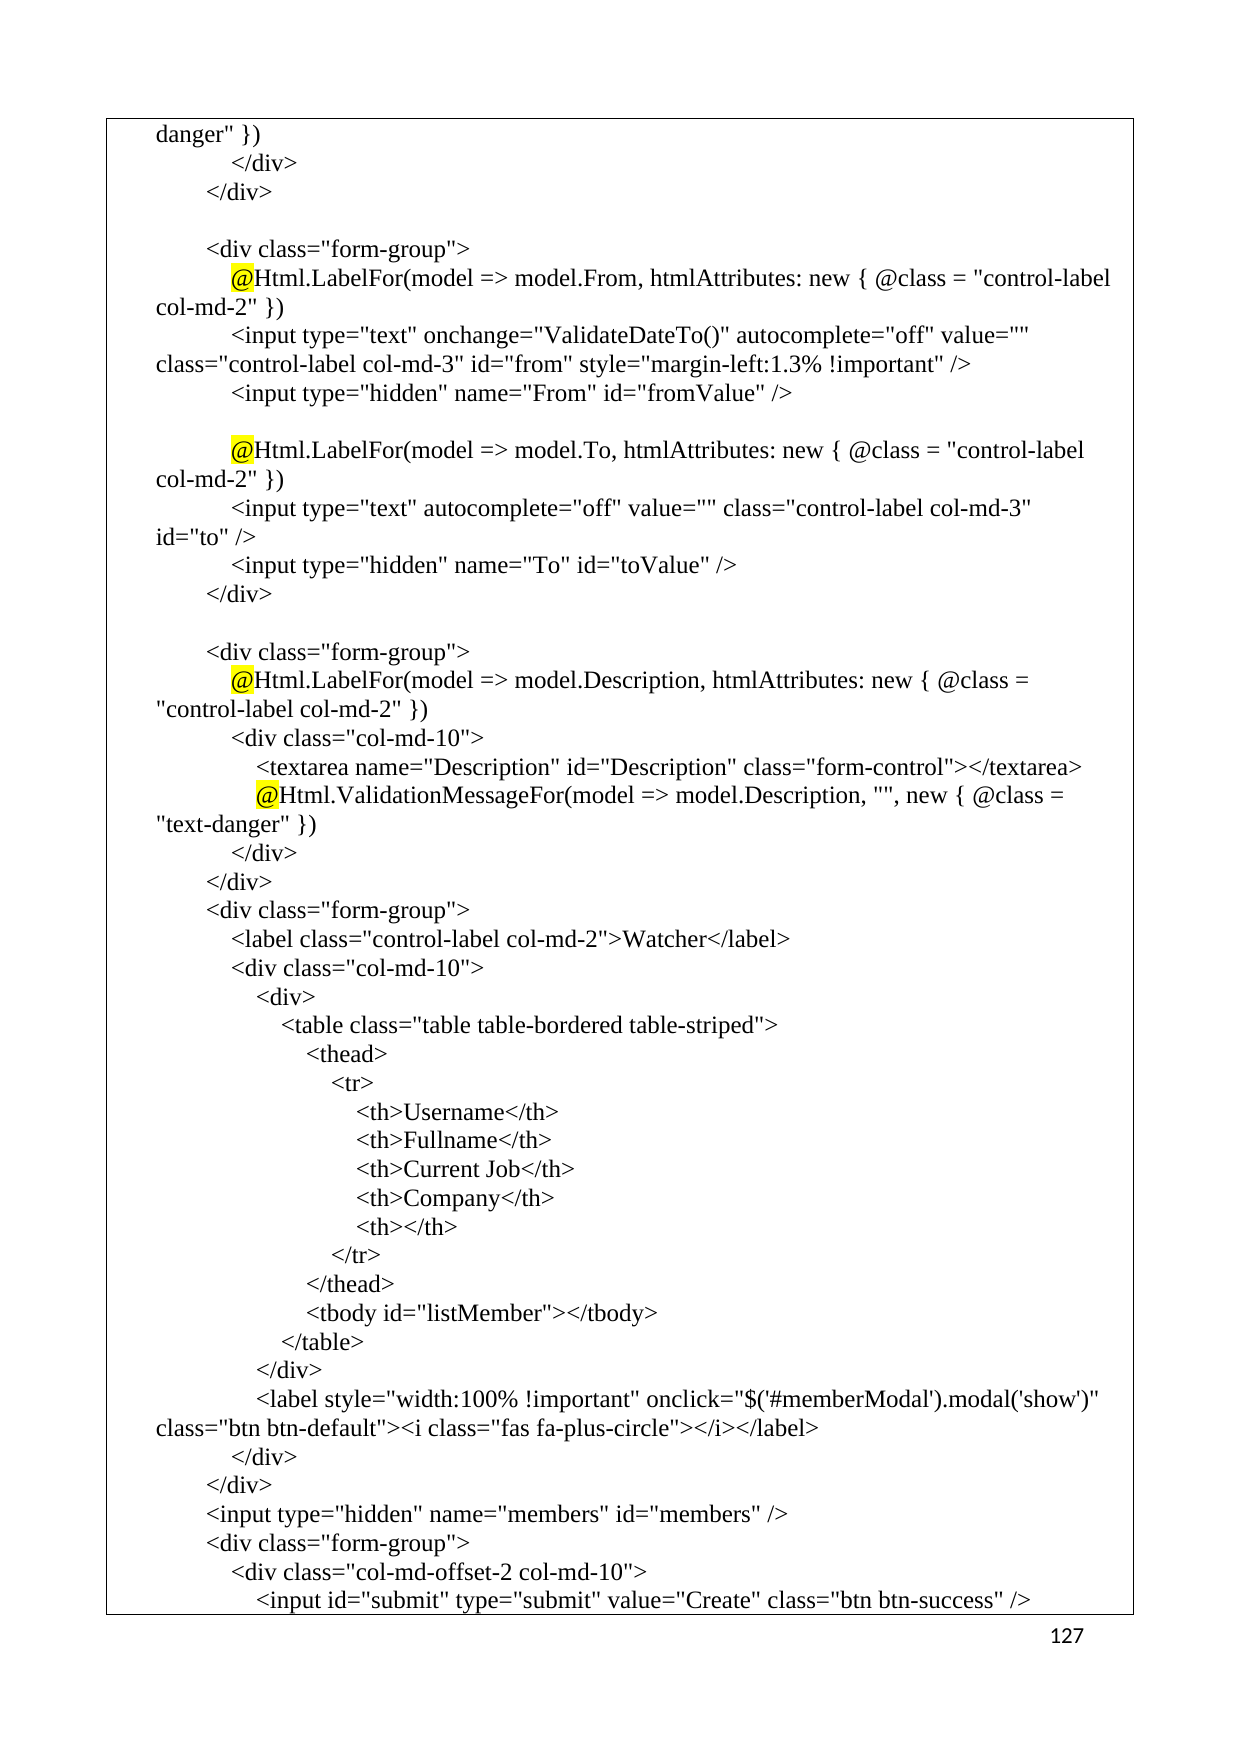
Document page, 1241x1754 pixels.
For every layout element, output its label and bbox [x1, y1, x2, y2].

table_header [107, 119, 1133, 1614]
